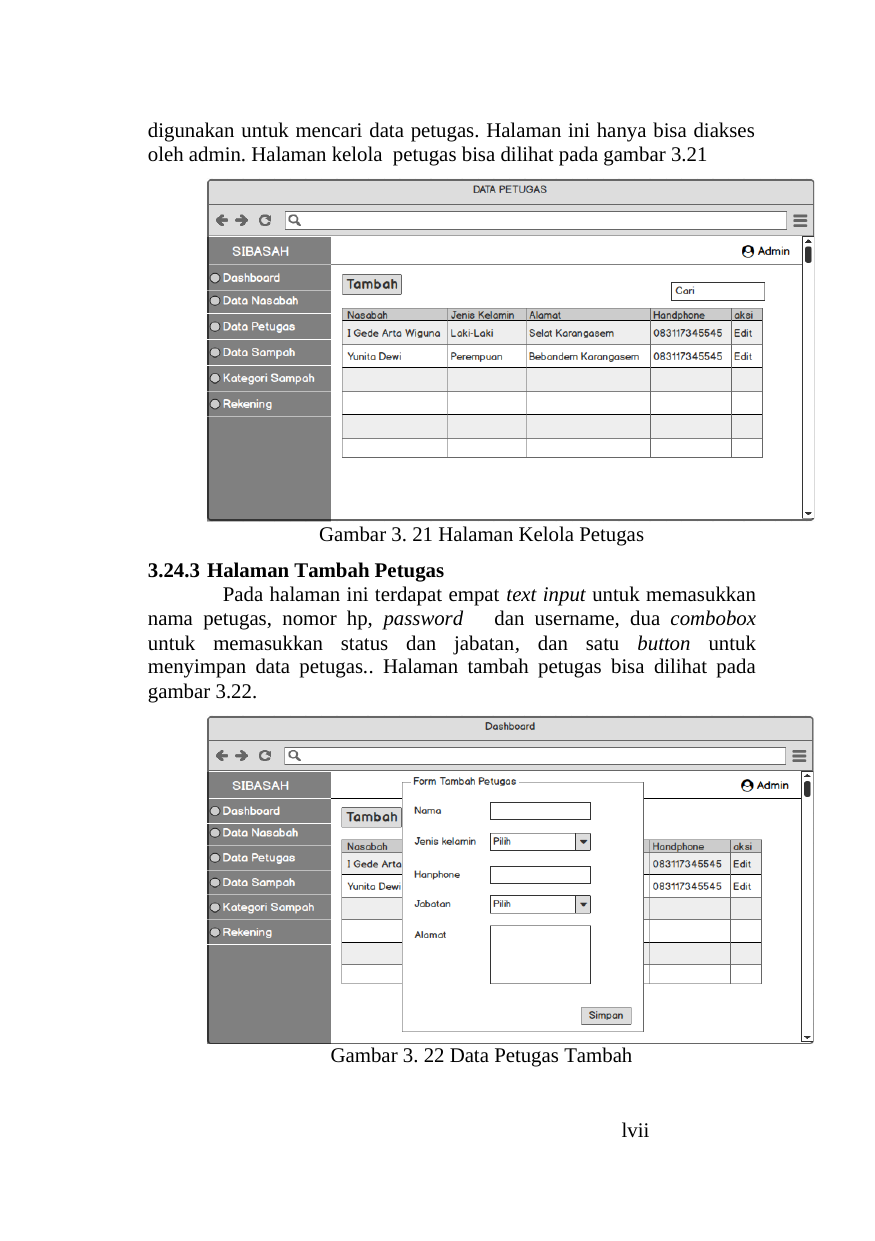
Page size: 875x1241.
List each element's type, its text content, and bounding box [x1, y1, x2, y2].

list Pada halaman ini terdapat empat text input untuk memasukkan nama petugas, nomor hp, password dan username, dua combobox untuk memasukkan status dan jabatan, dan satu button untuk menyimpan data petugas.. Halaman tambah petugas bisa dilihat pada gambar 3.22. [148, 582, 756, 703]
picture [206, 178, 815, 522]
picture [206, 715, 814, 1044]
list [148, 118, 756, 166]
text Halaman Tambah Petugas [148, 558, 756, 582]
